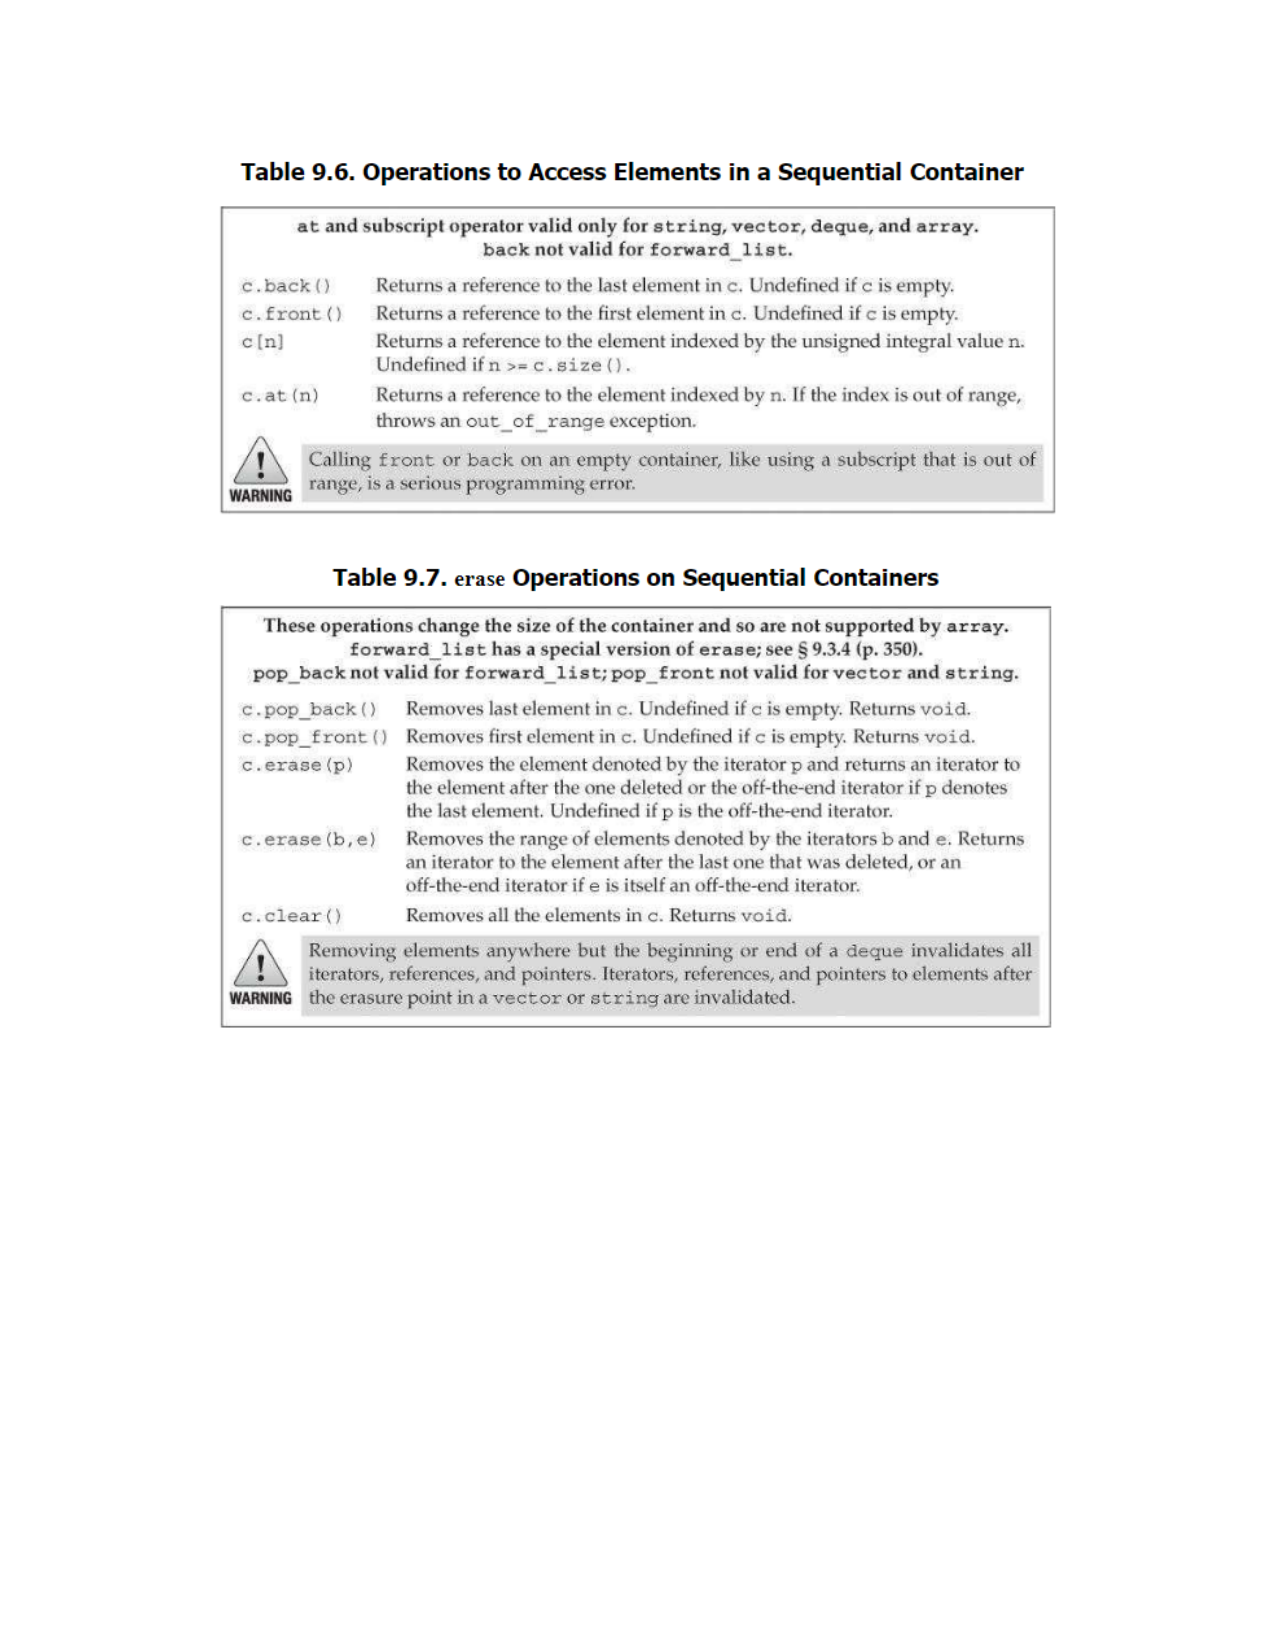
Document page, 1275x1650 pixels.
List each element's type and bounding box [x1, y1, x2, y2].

picture [212, 551, 1063, 1038]
picture [204, 150, 1071, 533]
